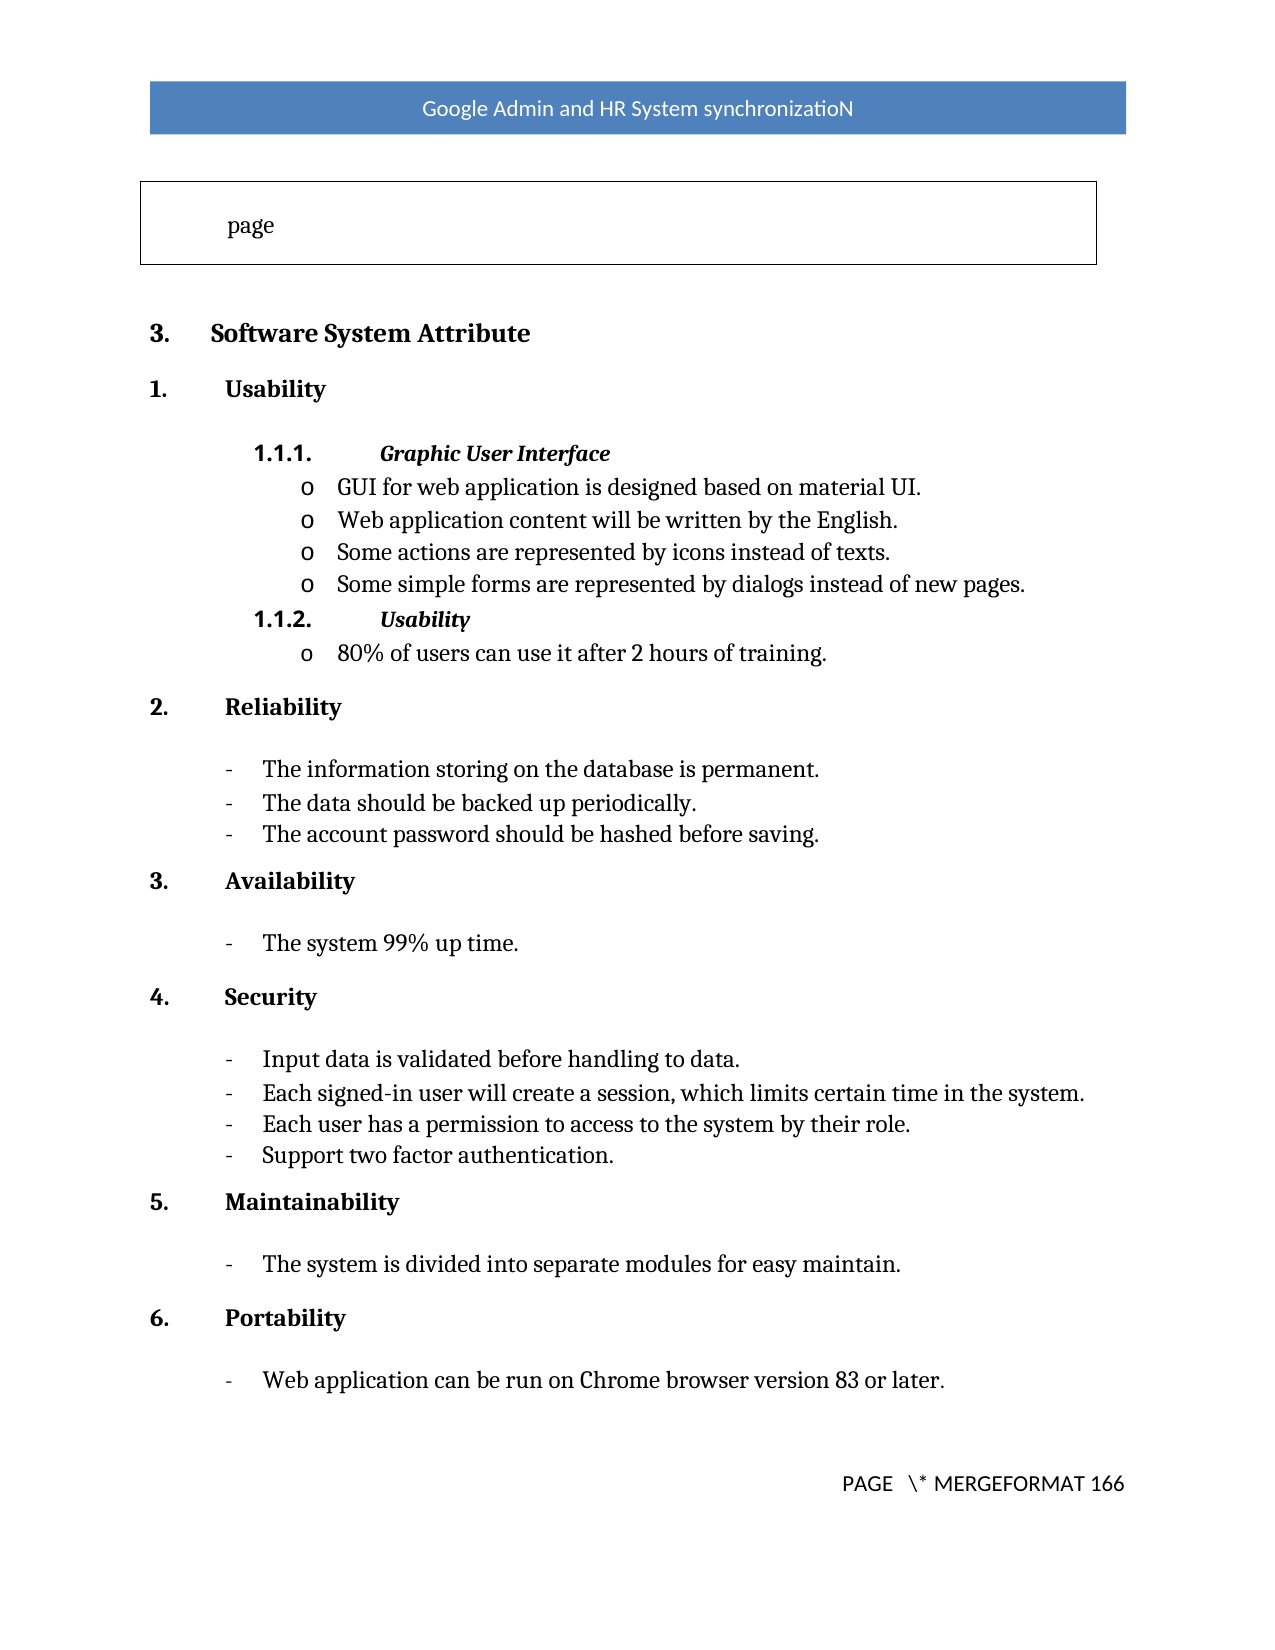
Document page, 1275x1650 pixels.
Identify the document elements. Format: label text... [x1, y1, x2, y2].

list GUI for web application is designed based on material UI. [300, 473, 1125, 503]
list Some simple forms are represented by dialogs instead of new pages. [300, 570, 1125, 600]
list The account password should be hashed before saving. [225, 819, 1125, 848]
list Support two factor authentication. [225, 1141, 1125, 1169]
subtitle Portability [150, 1304, 1125, 1333]
list Input data is validated before handling to data. [225, 1045, 1125, 1074]
list The information storing on the database is permanent. [225, 755, 1125, 784]
subtitle Software System Attribute [150, 318, 1125, 349]
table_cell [141, 182, 1096, 264]
list The system is divided into separate modules for easy maintain. [225, 1250, 1125, 1279]
subtitle Security [150, 983, 1125, 1012]
list Some actions are represented by icons instead of texts. [300, 538, 1125, 568]
list Each user has a permission to access to the system by their role. [225, 1109, 1125, 1138]
subtitle Usability [150, 375, 1125, 404]
list 80% of users can use it after 2 hours of training. [300, 639, 1125, 668]
list Web application can be run on Chrome browser version 83 or later. [225, 1366, 1125, 1395]
list Each signed-in user will create a session, which limits certain time in the system. [225, 1078, 1125, 1107]
list The system 99% up time. [225, 929, 1125, 958]
subtitle Maintainability [150, 1188, 1125, 1217]
list Graphic User Interface [253, 437, 1125, 468]
list Usability [253, 603, 1125, 634]
subtitle Reliability [150, 693, 1125, 722]
list The data should be backed up periodically. [225, 788, 1125, 817]
list Web application content will be written by the English. [300, 506, 1125, 536]
subtitle Availability [150, 867, 1125, 896]
